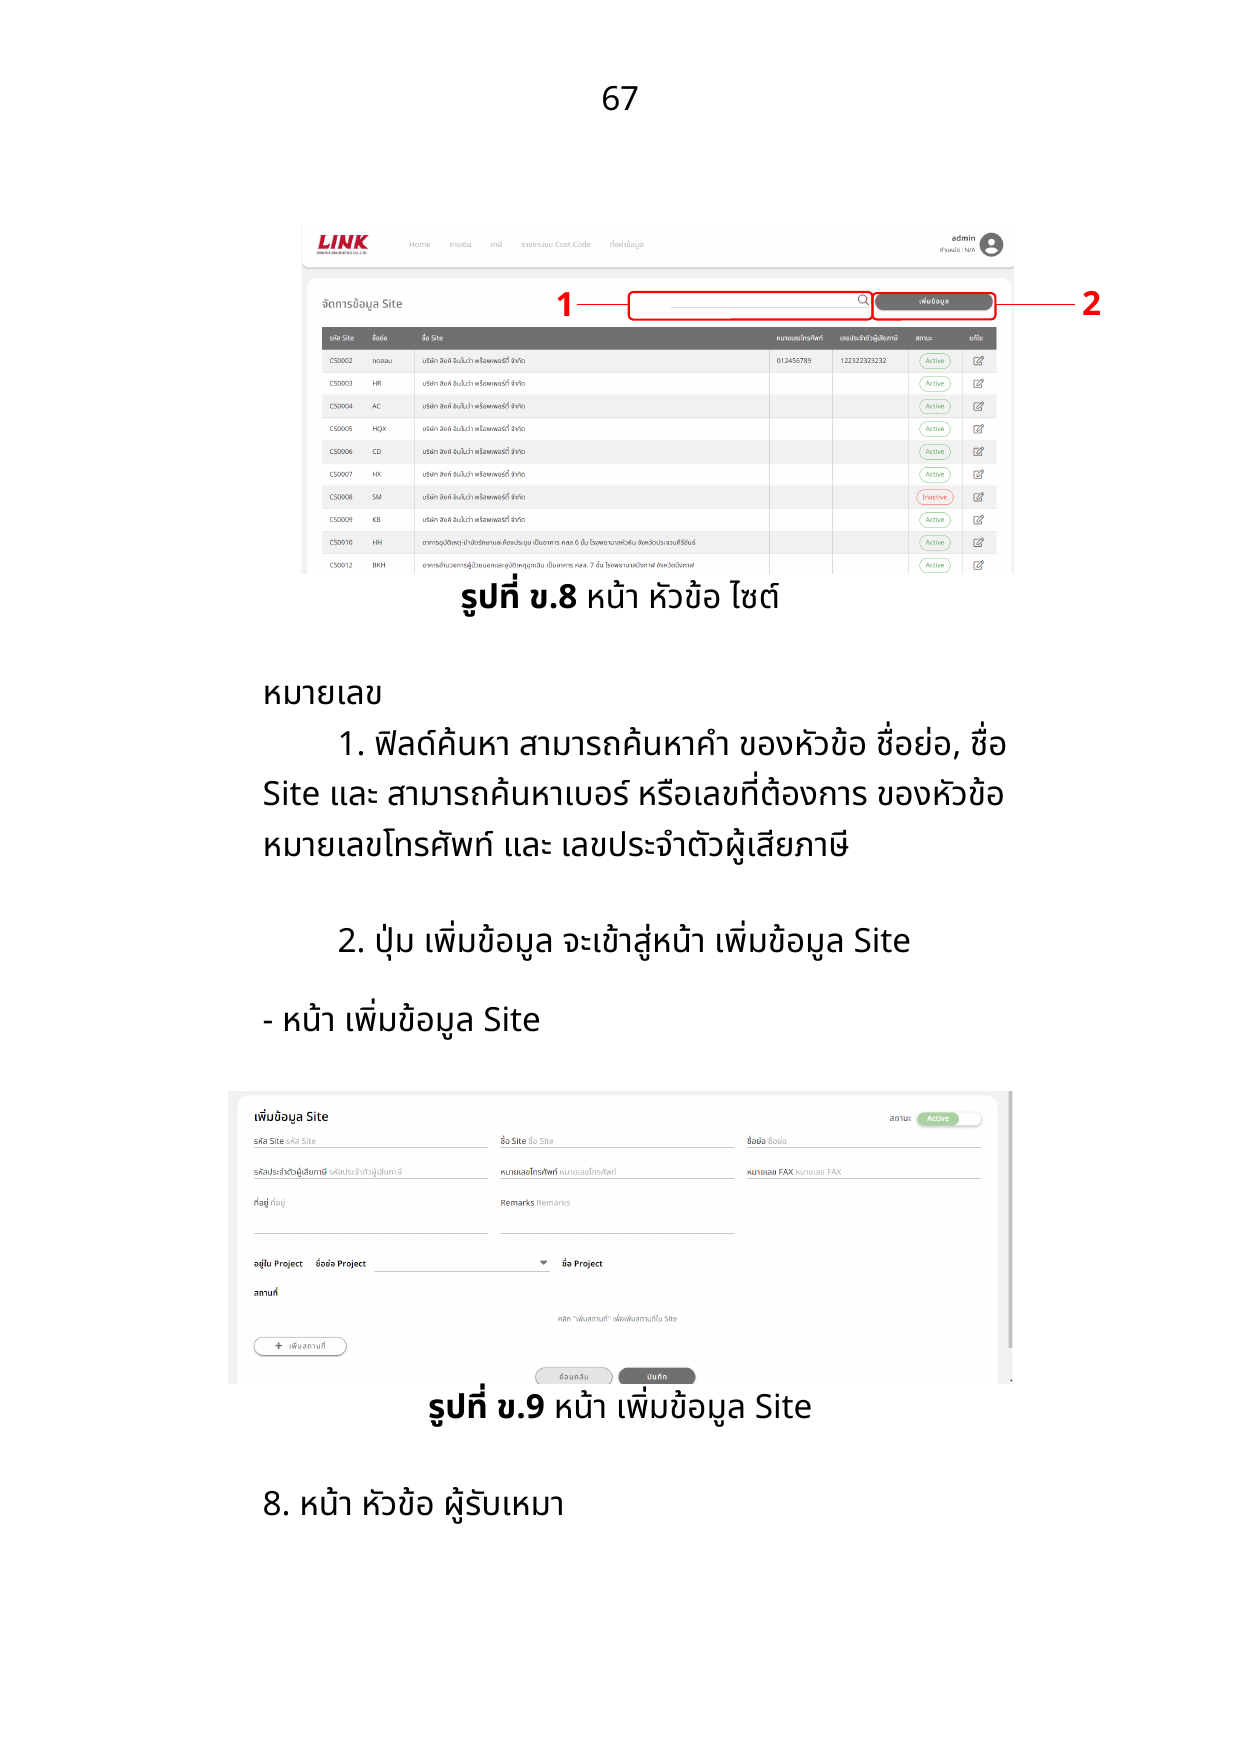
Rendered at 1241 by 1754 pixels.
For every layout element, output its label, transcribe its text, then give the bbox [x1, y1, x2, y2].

picture [874, 295, 994, 318]
text 8. หน้า หัวข้อ ผู้รับเหมา [187, 1479, 1053, 1530]
list 1. ฟิลด์ค้นหา สามารถค้นหาคำ ของหัวข้อ ชื่อย่อ, ชื่อ Site และ สามารถค้นหาเบอร์ หรือเลขที่ต้องการ ของหัวข้อ หมายเลขโทรศัพท์ และ เลขประจำตัวผู้เสียภาษี [262, 719, 1053, 871]
picture [227, 1091, 1013, 1384]
list - หน้า เพิ่มข้อมูล Site [262, 995, 1053, 1046]
text รูปที่ ข.9 หน้า เพิ่มข้อมูล Site [187, 1383, 1053, 1434]
list 2. ปุ่ม เพิ่มข้อมูล จะเข้าสู่หน้า เพิ่มข้อมูล Site [262, 917, 1053, 967]
picture [301, 225, 1014, 574]
picture [630, 294, 871, 318]
text หมายเลข [187, 669, 1053, 719]
text รูปที่ ข.8 หน้า หัวข้อ ไซต์ [187, 573, 1053, 624]
